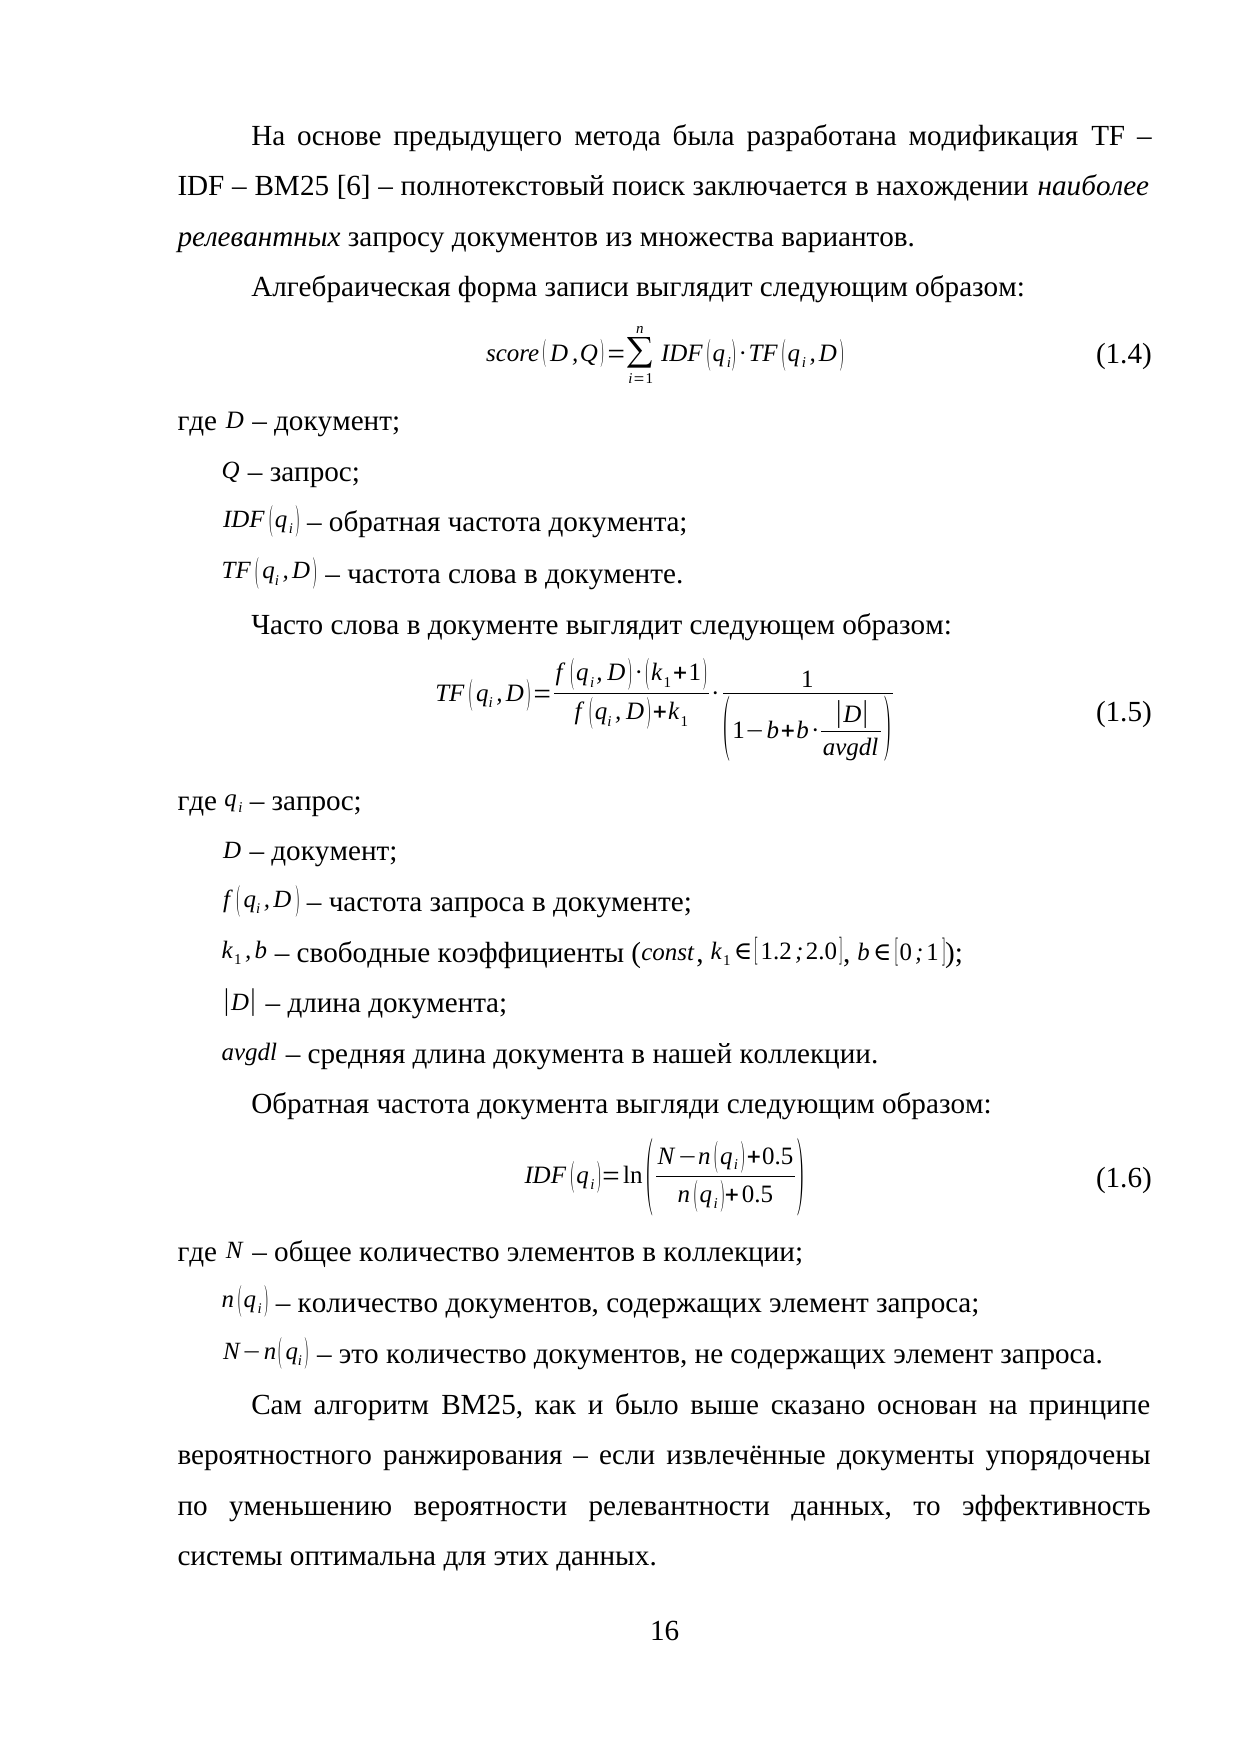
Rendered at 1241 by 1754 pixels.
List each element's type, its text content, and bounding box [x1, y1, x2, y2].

list где – документ; [177, 403, 1152, 437]
list – свободные коэффициенты (, , ); [177, 935, 1152, 969]
list – количество документов, содержащих элемент запроса; [177, 1284, 1152, 1319]
list – документ; [177, 833, 1152, 867]
list – длина документа; [177, 986, 1152, 1019]
list Сам алгоритм BM25, как и было выше сказано основан на принципе вероятностного ранжирования – если извлечённые документы упорядочены по уменьшению вероятности релевантности данных, то эффективность системы оптимальна для этих данных. [177, 1387, 1152, 1572]
text (1.4) [177, 319, 1152, 387]
list – частота слова в документе. [177, 556, 1152, 590]
list – обратная частота документа; [177, 504, 1152, 539]
list Часто слова в документе выглядит следующем образом: [177, 607, 1152, 641]
list где – запрос; [177, 783, 1152, 817]
list – частота запроса в документе; [177, 884, 1152, 918]
list – средняя длина документа в нашей коллекции. [177, 1036, 1152, 1069]
text На основе предыдущего метода была разработана модификация TF – IDF – BM25 [6] – полнотекстовый поиск заключается в нахождении наиболее релевантных запросу документов из множества вариантов. [177, 118, 1152, 252]
text Алгебраическая форма записи выглядит следующим образом: [177, 269, 1152, 303]
list – запрос; [177, 454, 1152, 487]
list (1.6) [177, 1137, 1152, 1217]
list Обратная частота документа выгляди следующим образом: [177, 1086, 1152, 1120]
text (1.5) [177, 657, 1152, 764]
list где – общее количество элементов в коллекции; [177, 1234, 1152, 1267]
list – это количество документов, не содержащих элемент запроса. [177, 1336, 1152, 1370]
